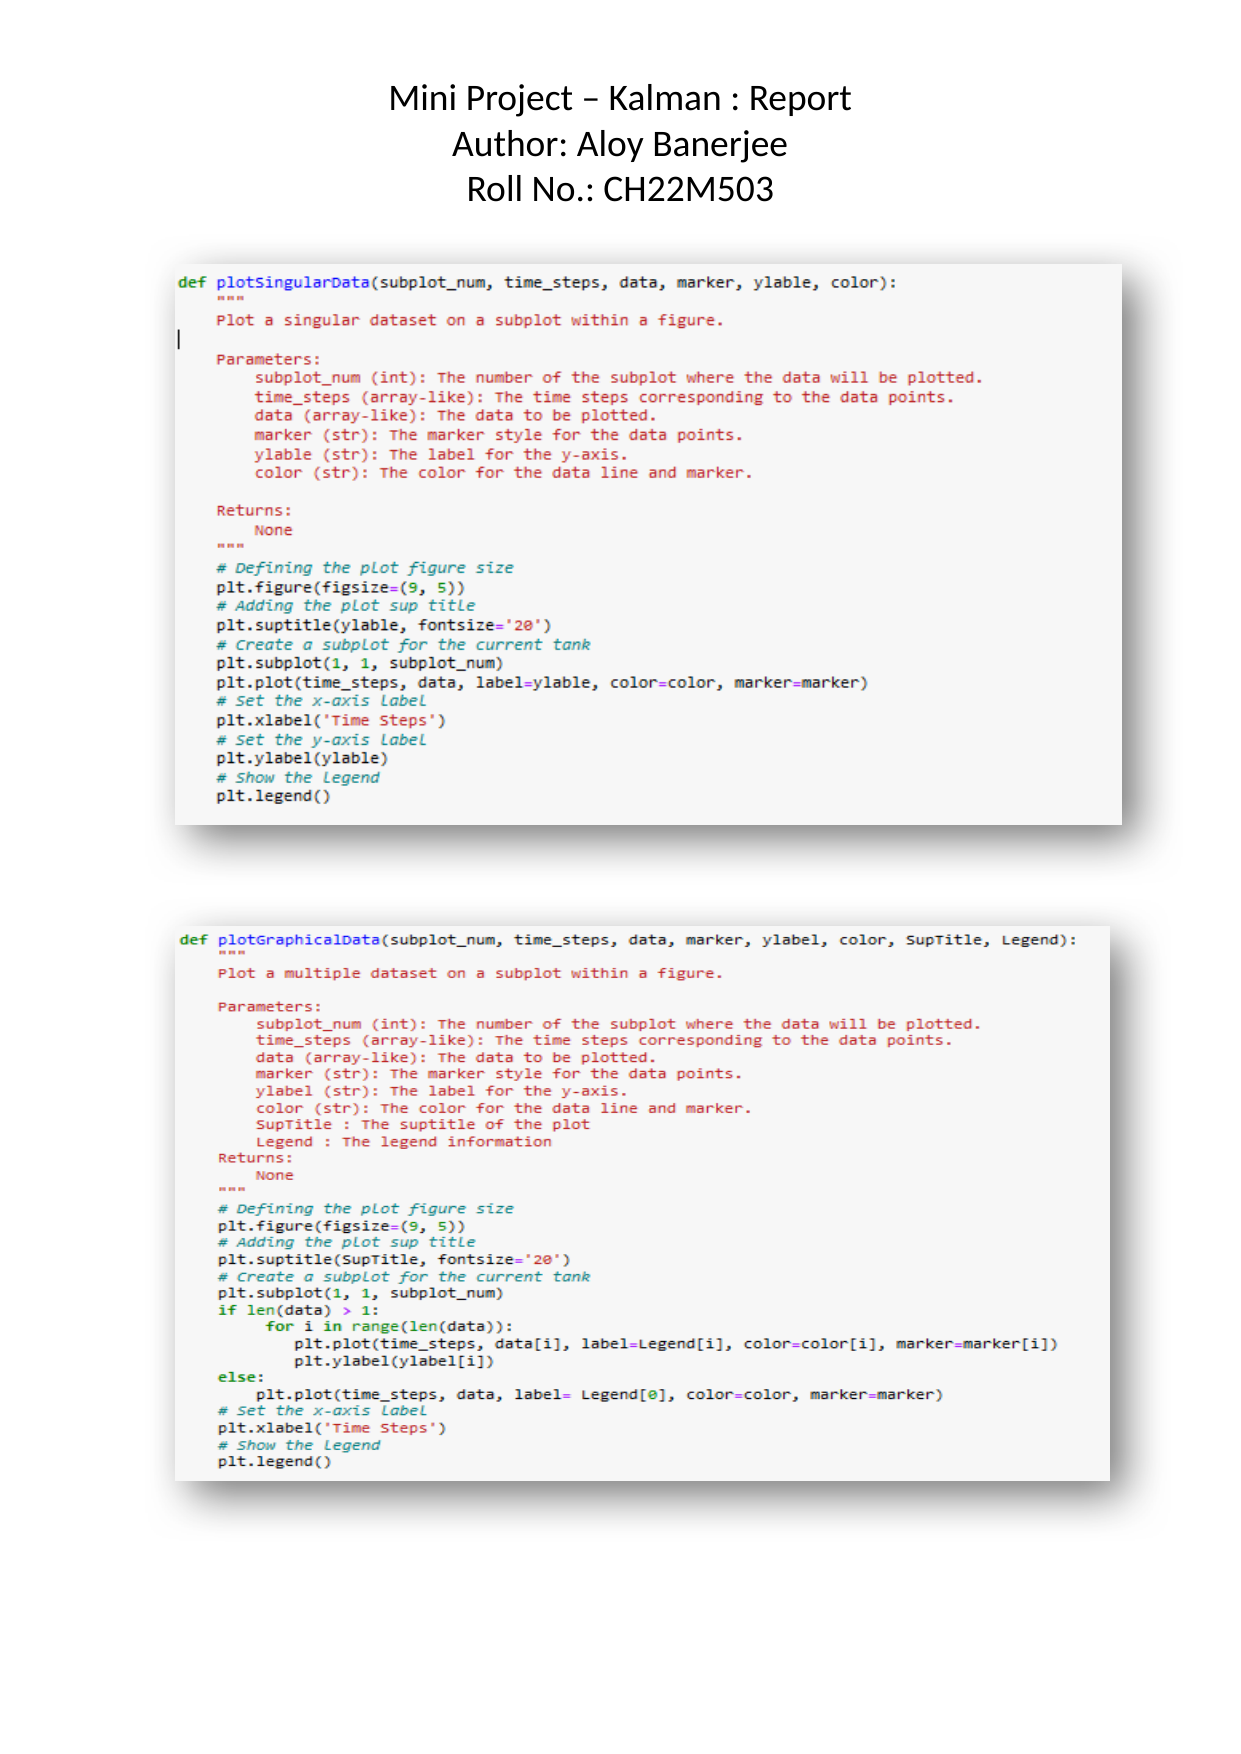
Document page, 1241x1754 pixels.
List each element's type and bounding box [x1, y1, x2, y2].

picture [175, 926, 1110, 1481]
picture [175, 264, 1122, 825]
